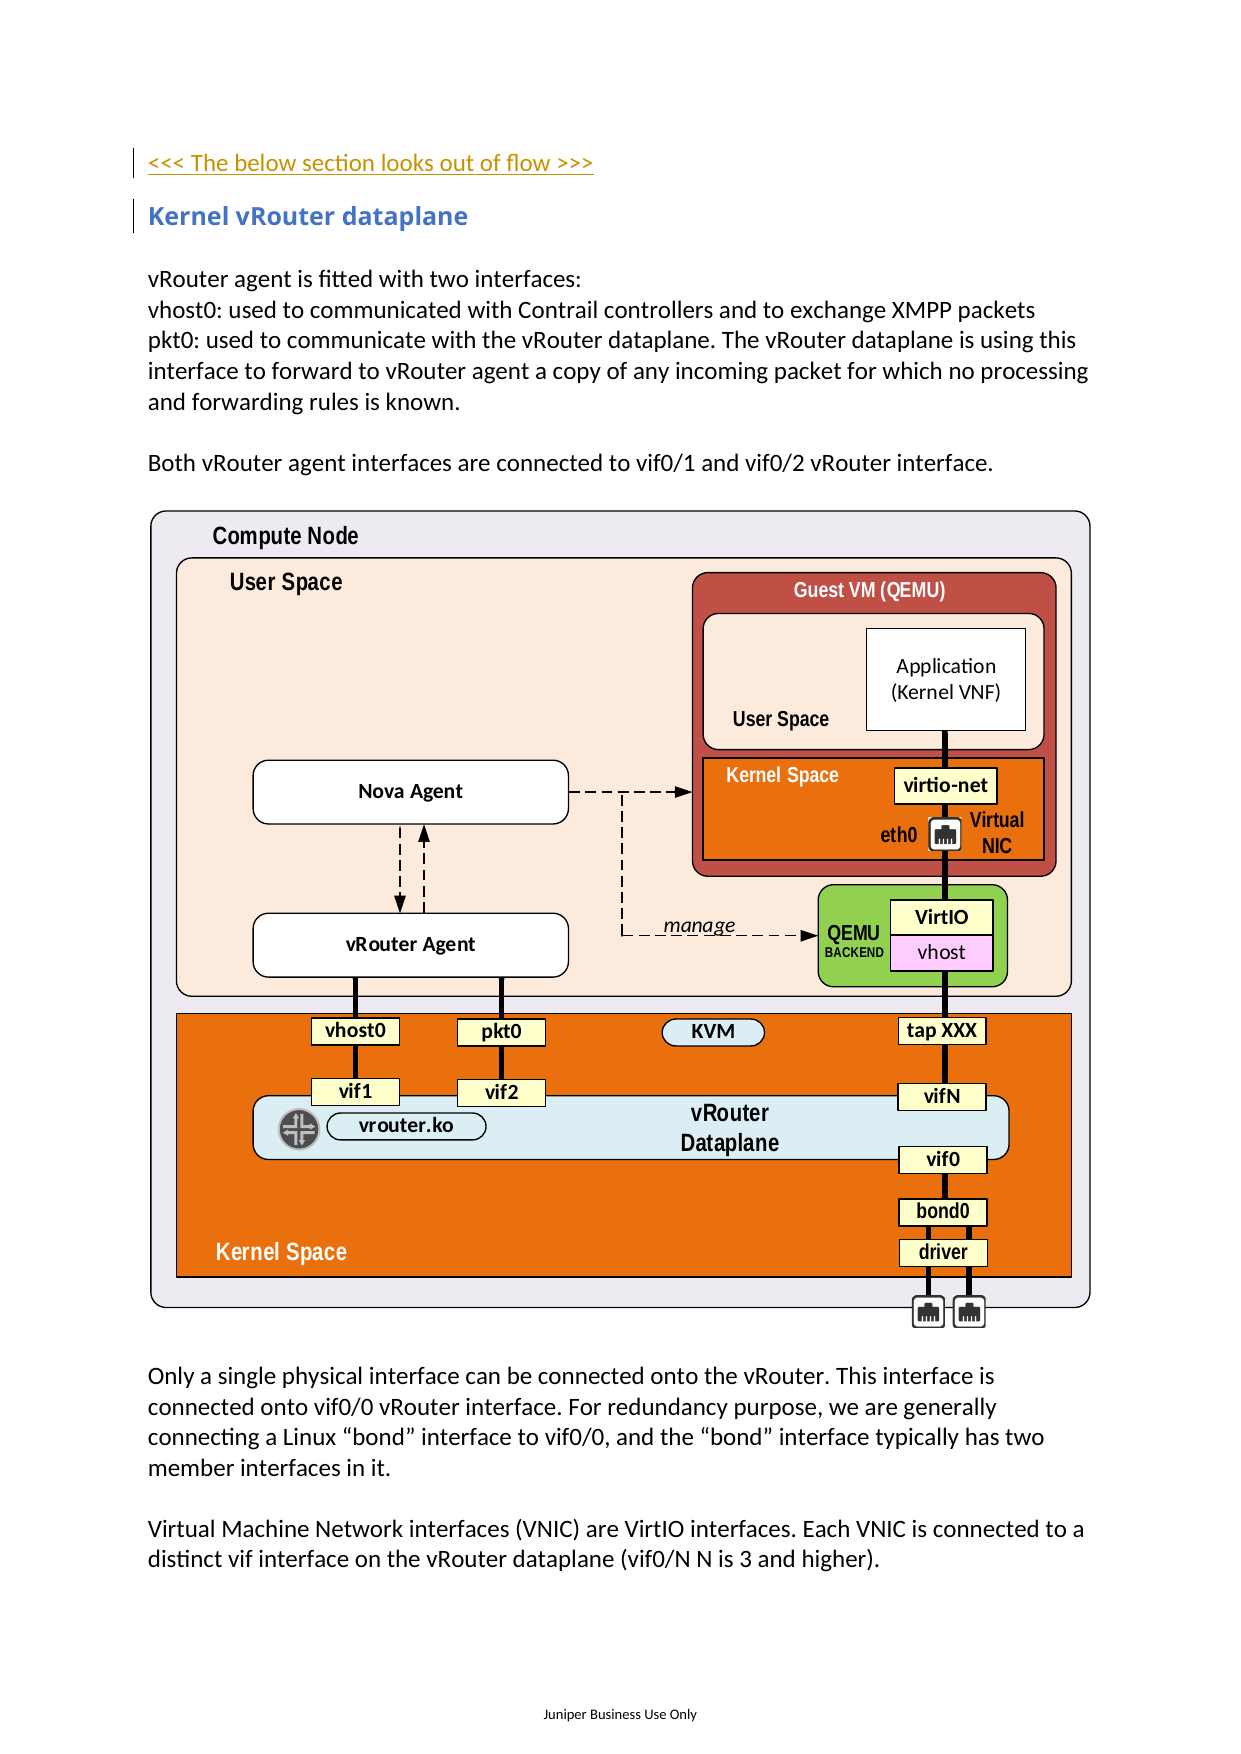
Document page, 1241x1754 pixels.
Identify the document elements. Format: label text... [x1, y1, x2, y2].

text Only a single physical interface can be connected onto the vRouter. This interface is connected onto vif0/0 vRouter interface. For redundancy purpose, we are generally connecting a Linux “bond” interface to vif0/0, and the “bond” interface typically has two member interfaces in it. [148, 1360, 1093, 1482]
text vRouter agent is fitted with two interfaces: [148, 263, 1093, 294]
text Both vRouter agent interfaces are connected to vif0/1 and vif0/2 vRouter interface. [148, 447, 1093, 477]
text Virtual Machine Network interfaces (VNIC) are VirtIO interfaces. Each VNIC is connected to a distinct vif interface on the vRouter dataplane (vif0/N N is 3 and higher). [148, 1513, 1093, 1574]
text pkt0: used to communicate with the vRouter dataplane. The vRouter dataplane is using this interface to forward to vRouter agent a copy of any incoming packet for which no processing and forwarding rules is known. [148, 324, 1093, 416]
subtitle Kernel vRouter dataplane [148, 199, 1093, 233]
text vhost0: used to communicated with Contrail controllers and to exchange XMPP packets [148, 294, 1093, 324]
